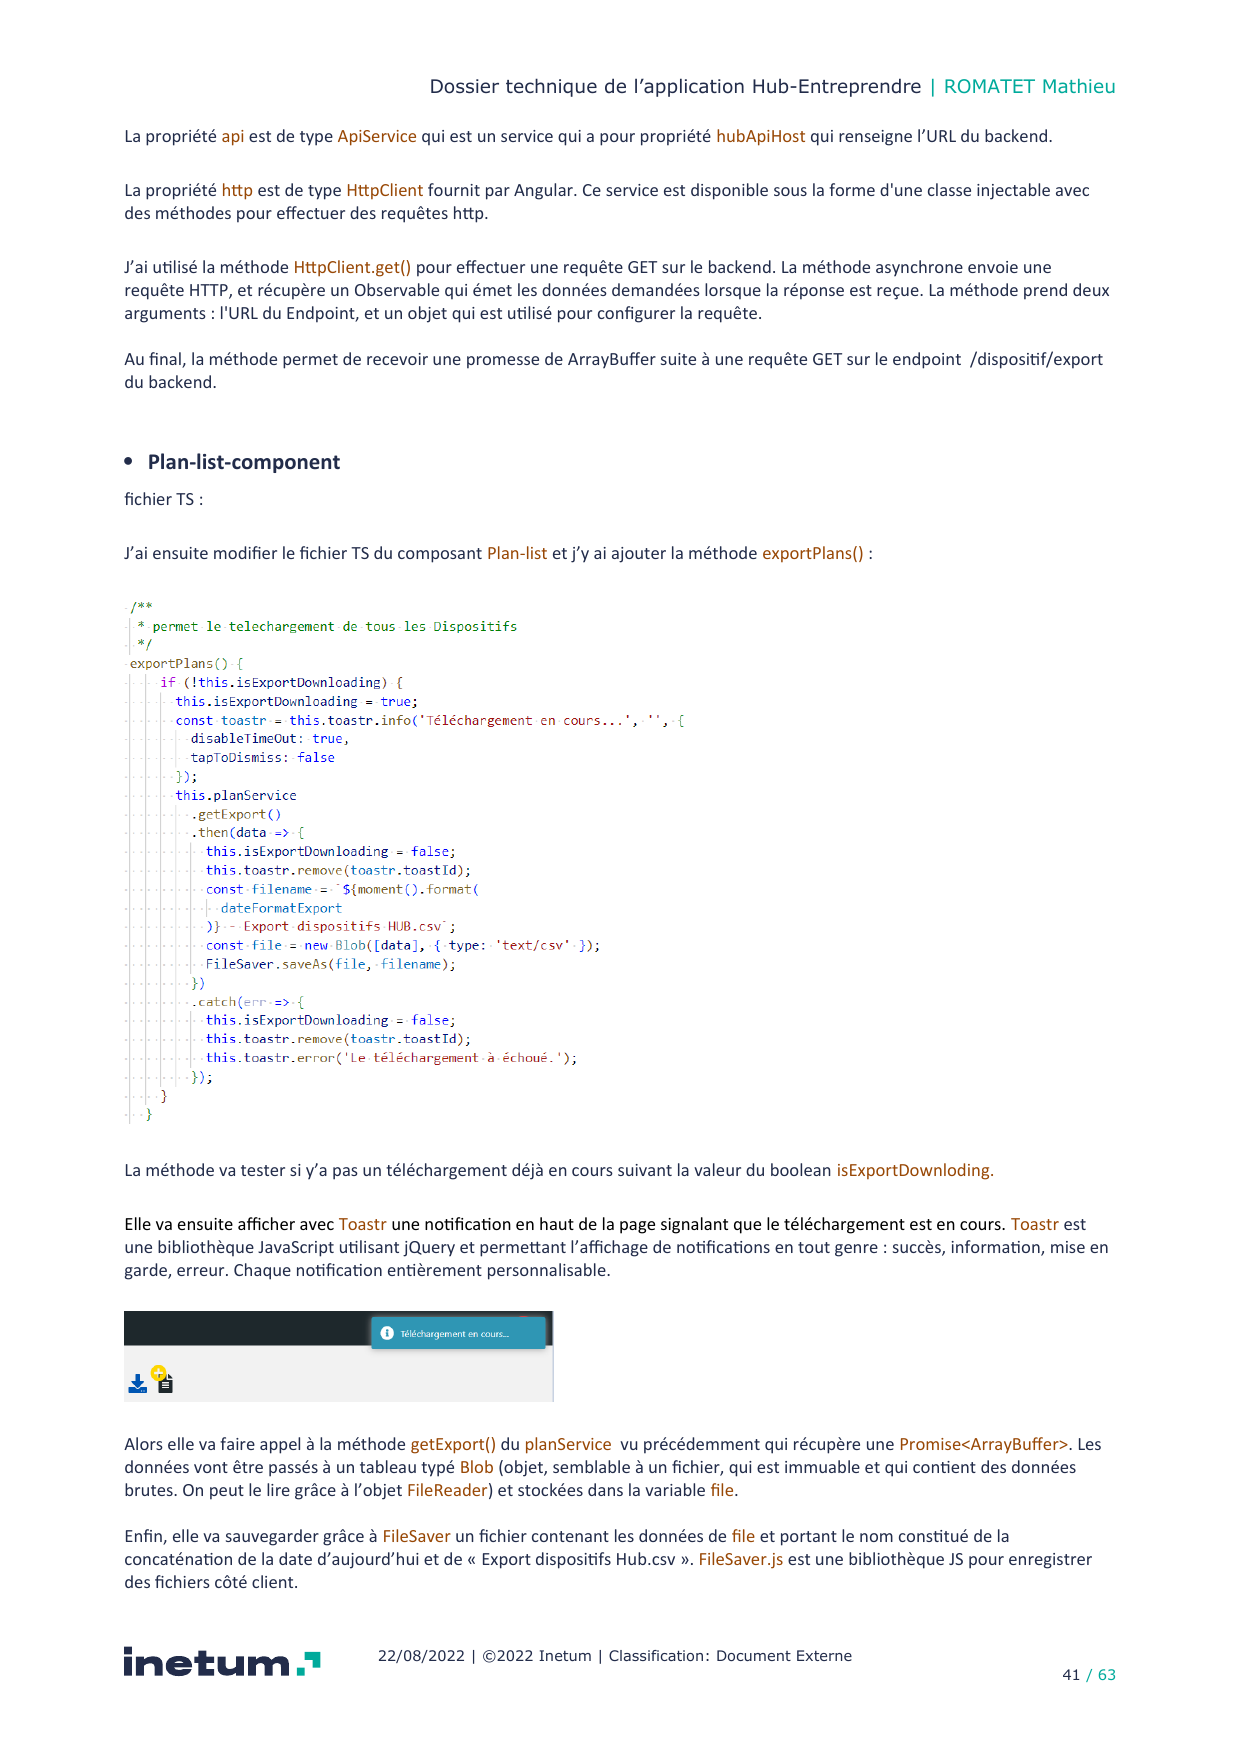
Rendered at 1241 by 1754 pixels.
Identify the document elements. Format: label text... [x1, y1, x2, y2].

text fichier TS : [124, 487, 1116, 510]
picture [124, 595, 699, 1127]
text La propriété http est de type HttpClient fournit par Angular. Ce service est disponible sous la forme d'une classe injectable avec des méthodes pour effectuer des requêtes http. [124, 178, 1116, 224]
text La méthode va tester si y’a pas un téléchargement déjà en cours suivant la valeur du boolean isExportDownloding. [124, 1158, 1116, 1181]
text Elle va ensuite afficher avec Toastr une notification en haut de la page signalant que le téléchargement est en cours. Toastr est une bibliothèque JavaScript utilisant jQuery et permettant l’affichage de notifications en tout genre : succès, information, mise en garde, erreur. Chaque notification entièrement personnalisable. [124, 1212, 1116, 1281]
text Alors elle va faire appel à la méthode getExport() du planService vu précédemment qui récupère une Promise<ArrayBuffer>. Les données vont être passés à un tableau typé Blob (objet, semblable à un fichier, qui est immuable et qui contient des données brutes. On peut le lire grâce à l’objet FileReader) et stockées dans la variable file. Enfin, elle va sauvegarder grâce à FileSaver un fichier contenant les données de file et portant le nom constitué de la concaténation de la date d’aujourd’hui et de « Export dispositifs Hub.csv ». FileSaver.js est une bibliothèque JS pour enregistrer des fichiers côté client. [124, 1432, 1116, 1593]
list Plan-list-component [124, 447, 1116, 475]
text J’ai ensuite modifier le fichier TS du composant Plan-list et j’y ai ajouter la méthode exportPlans() : [124, 542, 1116, 564]
picture [124, 1311, 554, 1402]
text J’ai utilisé la méthode HttpClient.get() pour effectuer une requête GET sur le backend. La méthode asynchrone envoie une requête HTTP, et récupère un Observable qui émet les données demandées lorsque la réponse est reçue. La méthode prend deux arguments : l'URL du Endpoint, et un objet qui est utilisé pour configurer la requête. Au final, la méthode permet de recevoir une promesse de ArrayBuffer suite à une requête GET sur le endpoint /dispositif/export du backend. [124, 255, 1116, 416]
text La propriété api est de type ApiService qui est un service qui a pour propriété hubApiHost qui renseigne l’URL du backend. [124, 124, 1116, 147]
